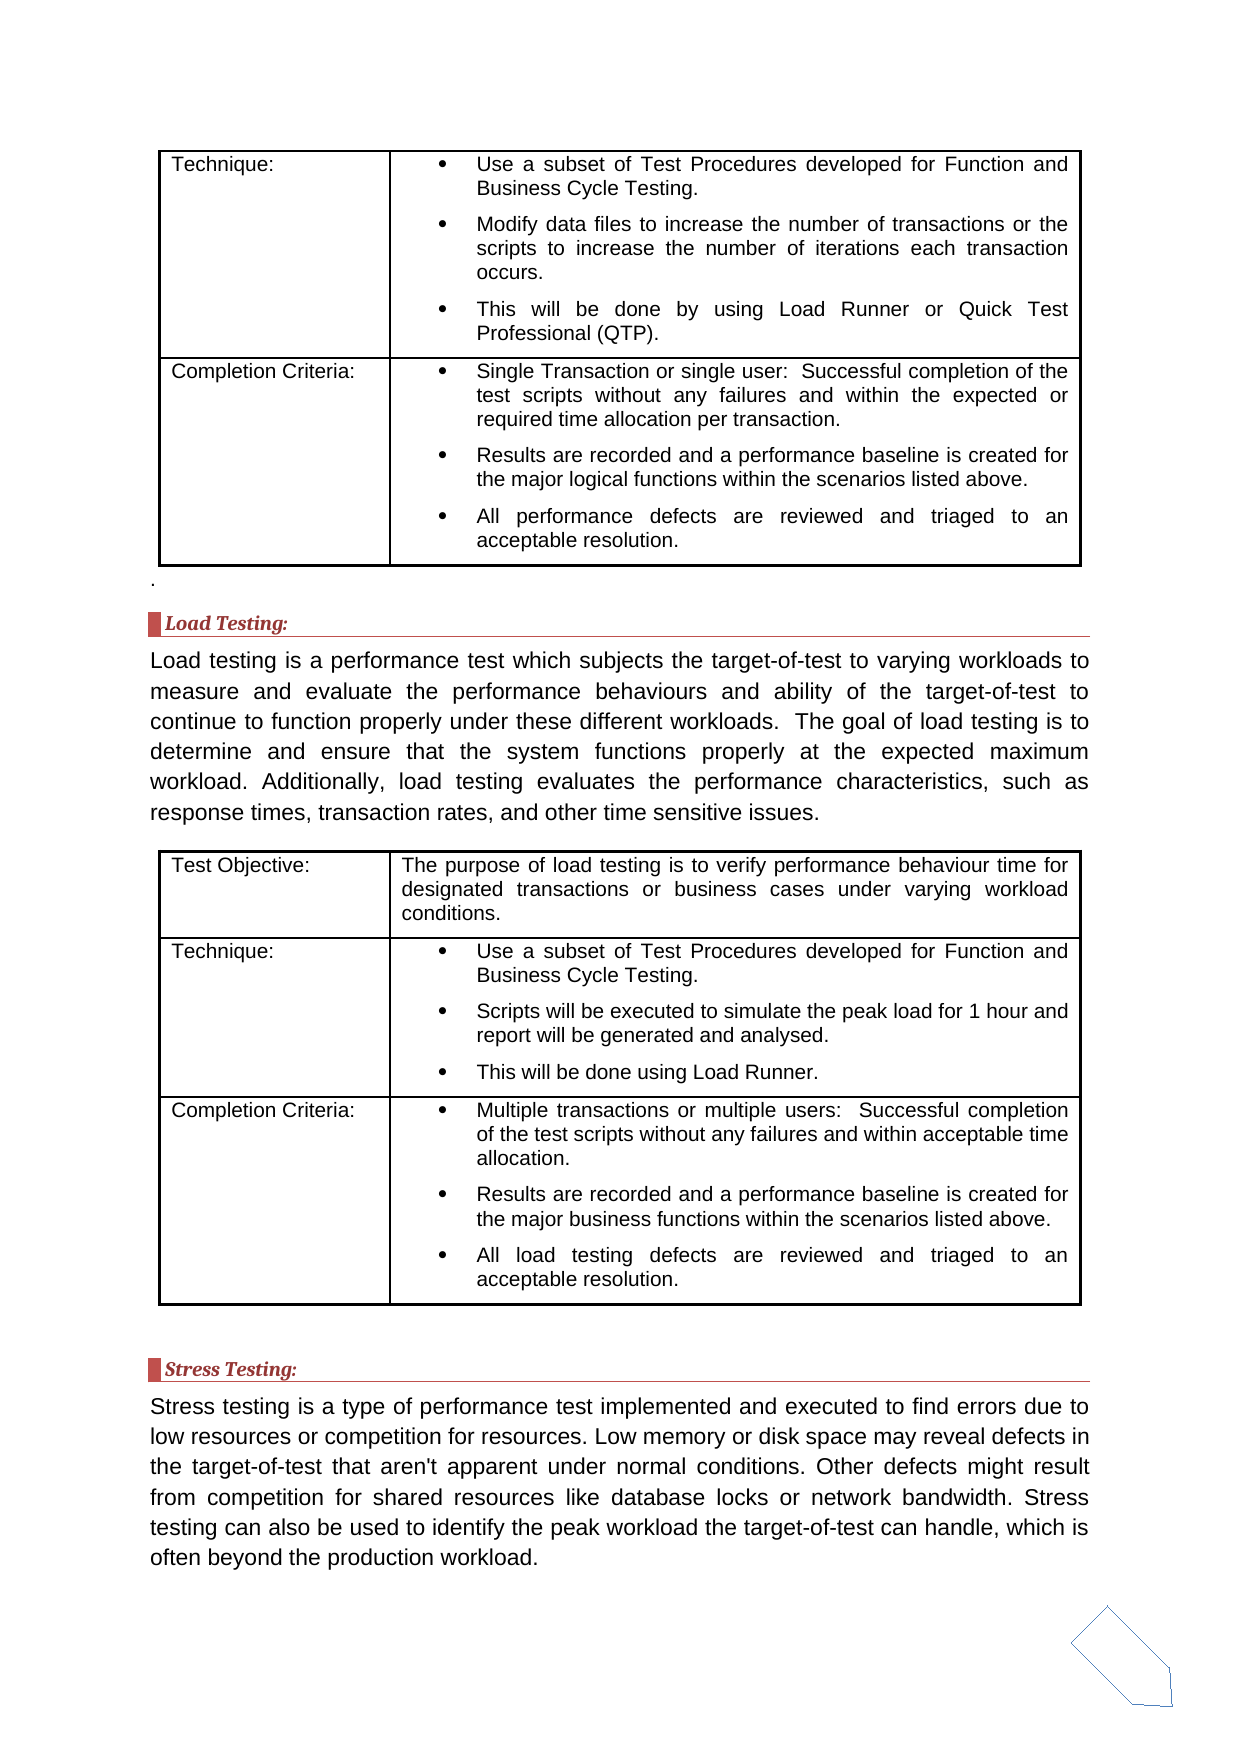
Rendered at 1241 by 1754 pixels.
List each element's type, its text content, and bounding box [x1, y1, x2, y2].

table_cell Use a subset of Test Procedures developed for Function and Business Cycle Testing. Scripts will be executed to simulate the peak load for 1 hour and report will be generated and analysed. This will be done using Load Runner. [391, 939, 1079, 1096]
table_cell Completion Criteria: [161, 359, 389, 564]
table_cell Technique: [161, 939, 389, 1096]
table_cell Completion Criteria: [161, 1098, 389, 1303]
table_cell Use a subset of Test Procedures developed for Function and Business Cycle Testing. Modify data files to increase the number of transactions or the scripts to increase the number of iterations each transaction occurs. This will be done by using Load Runner or Quick Test Professional (QTP). [391, 152, 1079, 357]
text Load testing is a performance test which subjects the target-of-test to varying workloads to measure and evaluate the performance behaviours and ability of the target-of-test to continue to function properly under these different workloads. The goal of load testing is to determine and ensure that the system functions properly at the expected maximum workload. Additionally, load testing evaluates the performance characteristics, such as response times, transaction rates, and other time sensitive issues. [150, 647, 1090, 825]
table_header The purpose of load testing is to verify performance behaviour time for designated transactions or business cases under varying workload conditions. [391, 853, 1079, 937]
text . [150, 567, 1090, 591]
table_header Test Objective: [161, 853, 389, 937]
subtitle Stress Testing: [148, 1357, 1090, 1381]
text Stress testing is a type of performance test implemented and executed to find errors due to low resources or competition for resources. Low memory or disk space may reveal defects in the target-of-test that aren't apparent under normal conditions. Other defects might result from competition for shared resources like database locks or network bandwidth. Stress testing can also be used to identify the peak workload the target-of-test can handle, which is often beyond the production workload. [150, 1393, 1090, 1570]
table_cell Single Transaction or single user: Successful completion of the test scripts without any failures and within the expected or required time allocation per transaction. Results are recorded and a performance baseline is created for the major logical functions within the scenarios listed above. All performance defects are reviewed and triaged to an acceptable resolution. [391, 359, 1079, 564]
table_cell Multiple transactions or multiple users: Successful completion of the test scripts without any failures and within acceptable time allocation. Results are recorded and a performance baseline is created for the major business functions within the scenarios listed above. All load testing defects are reviewed and triaged to an acceptable resolution. [391, 1098, 1079, 1303]
subtitle Load Testing: [161, 612, 1090, 636]
table_cell Technique: [161, 152, 389, 357]
